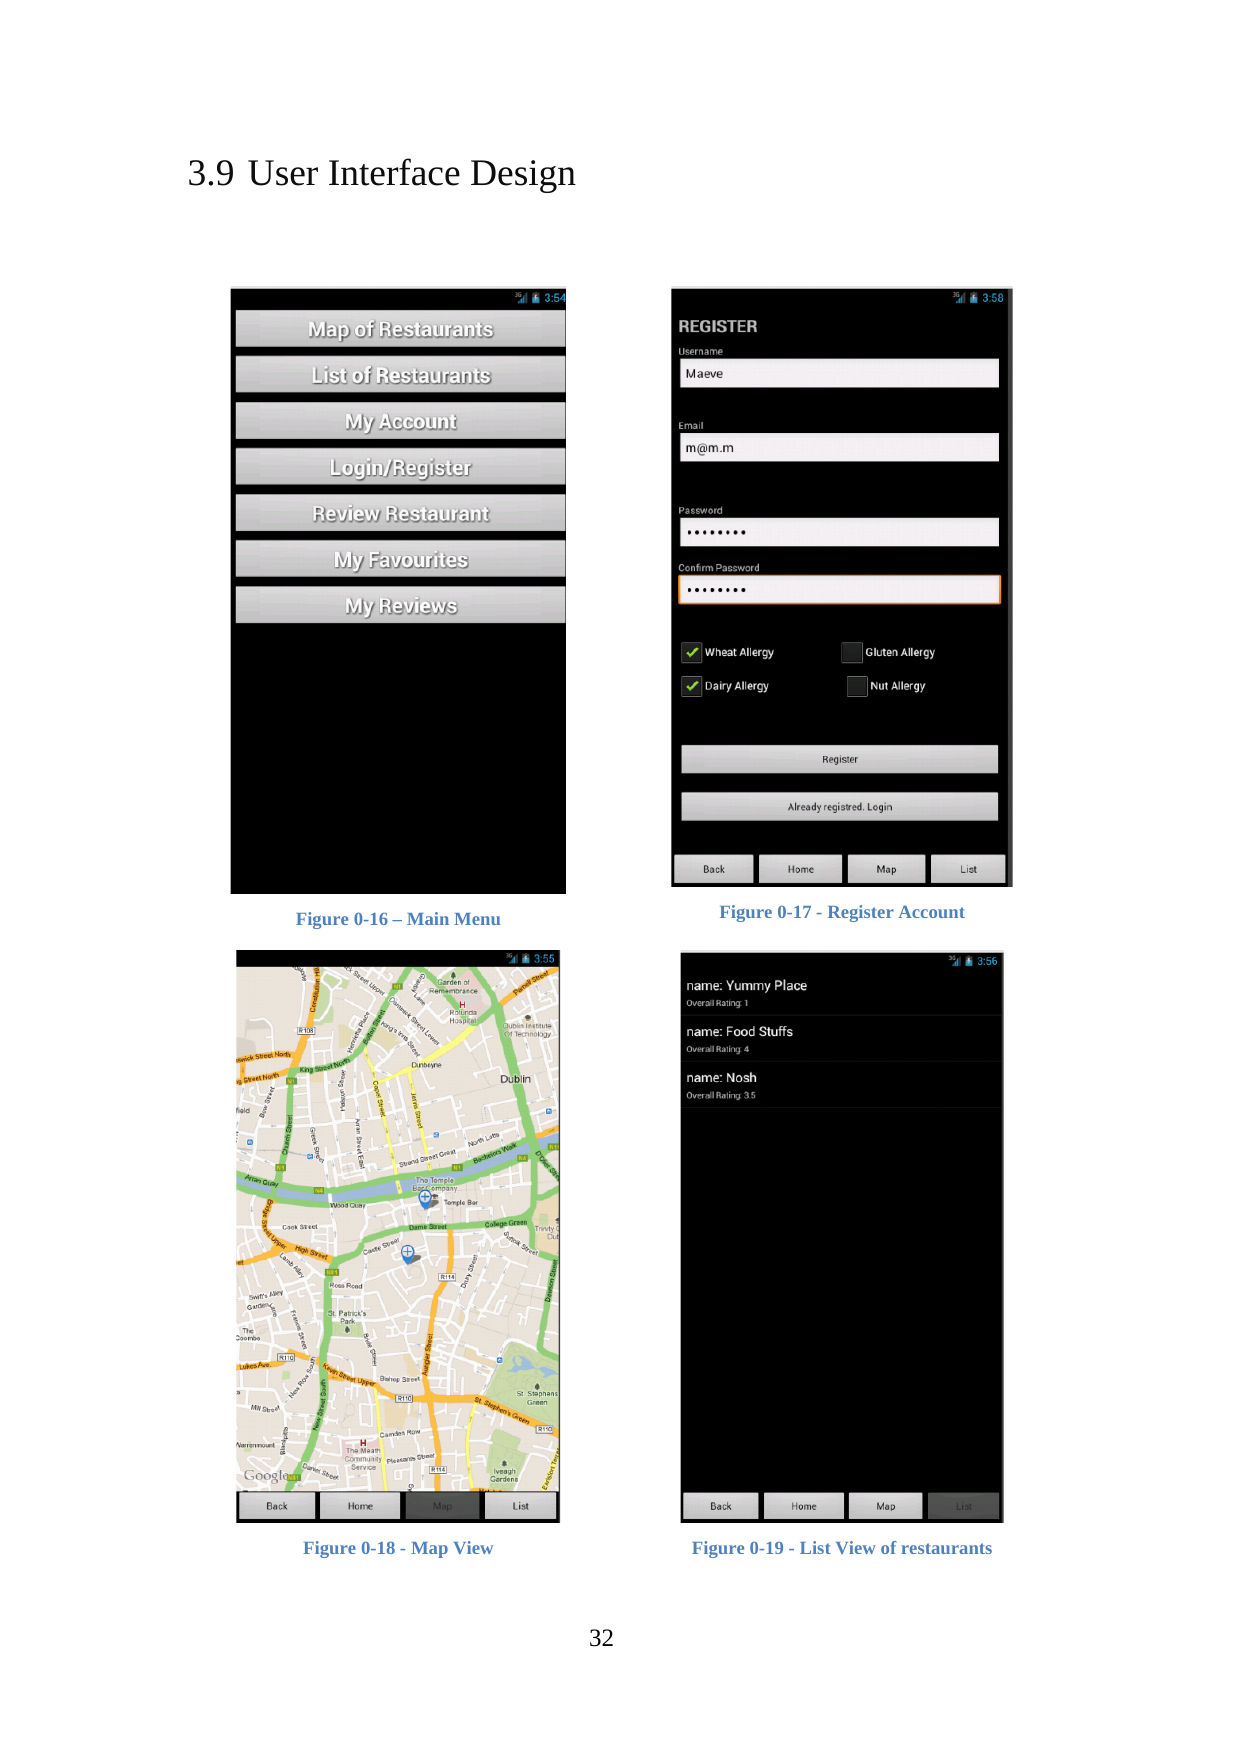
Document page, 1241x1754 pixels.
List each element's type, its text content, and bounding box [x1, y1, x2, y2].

picture [230, 286, 566, 894]
picture [671, 286, 1013, 887]
picture [680, 950, 1004, 1523]
picture [236, 950, 561, 1523]
subtitle User Interface Design [187, 150, 1053, 193]
